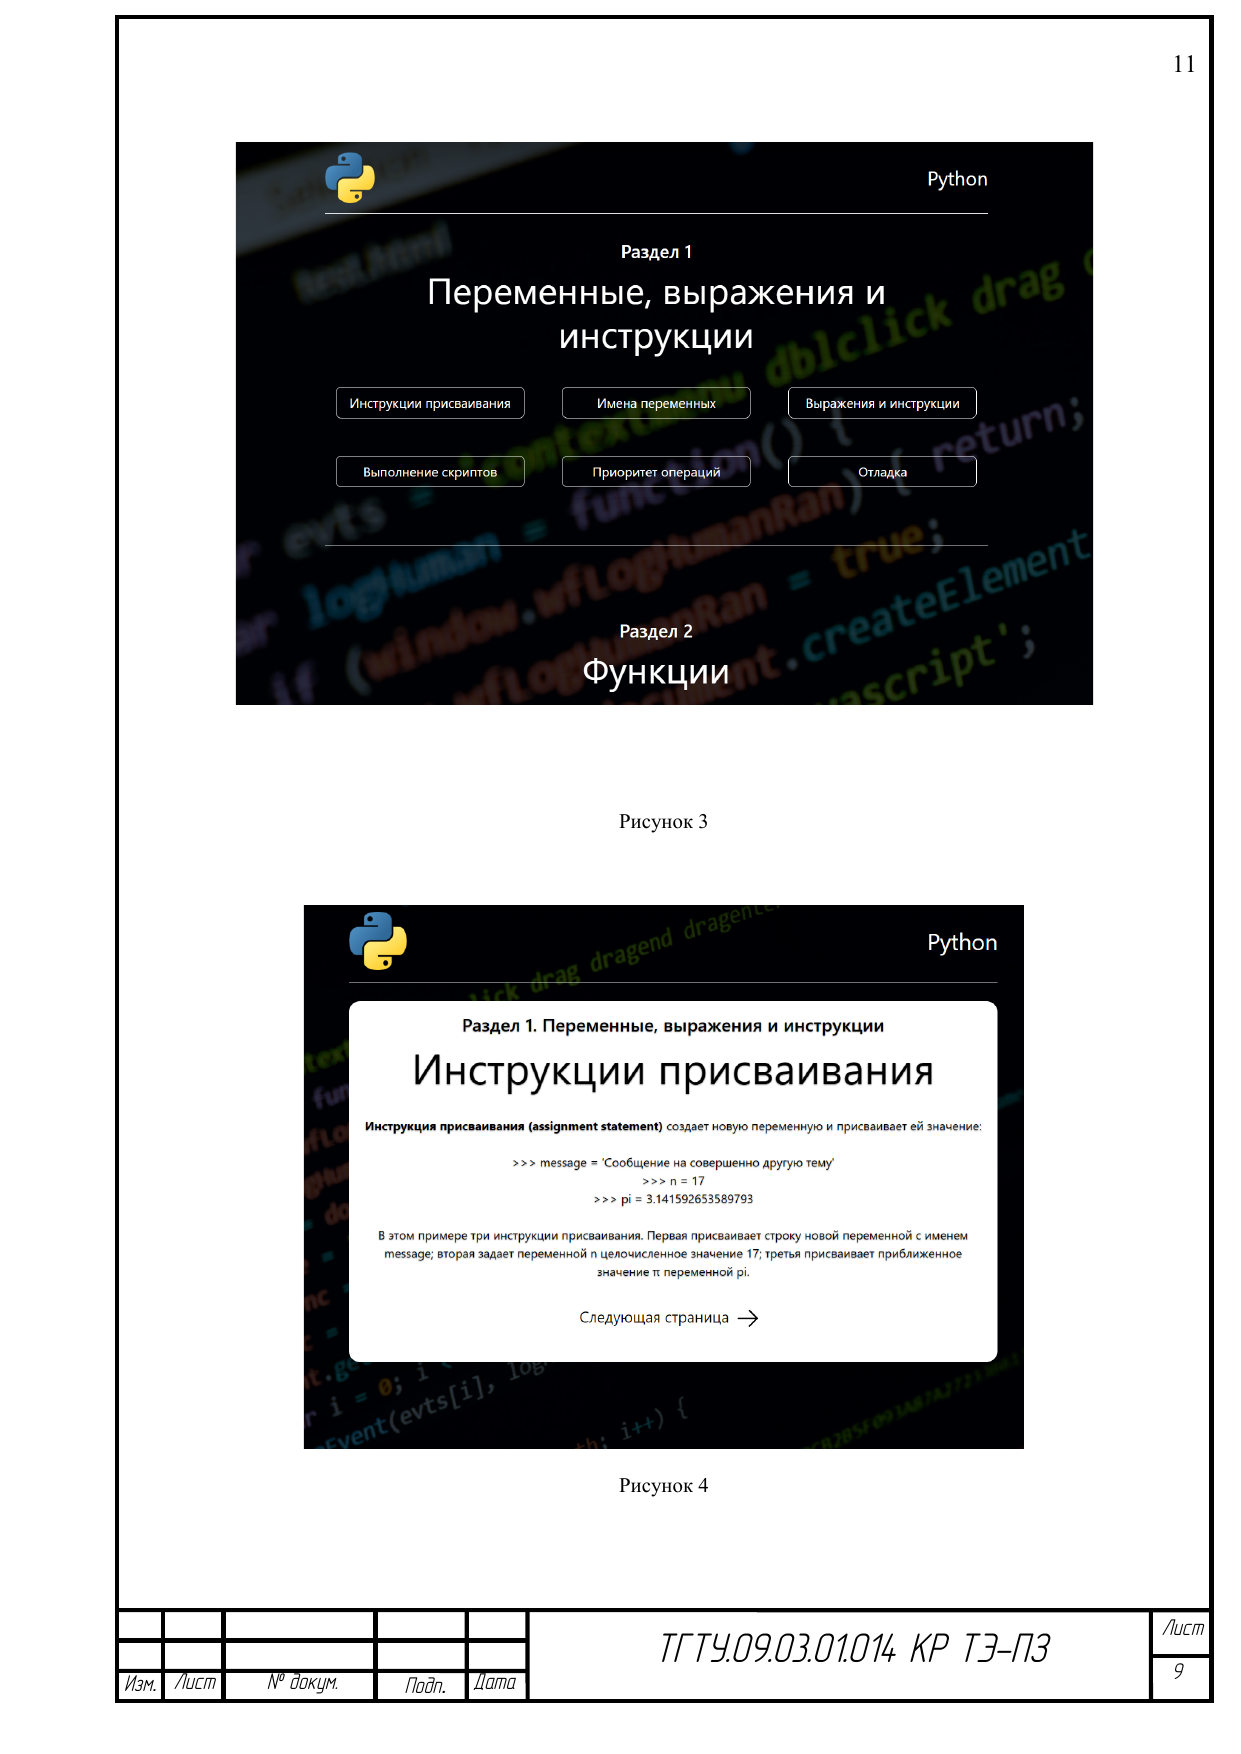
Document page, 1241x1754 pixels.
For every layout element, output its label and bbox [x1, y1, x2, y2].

picture [235, 142, 1094, 705]
picture [303, 905, 1024, 1449]
